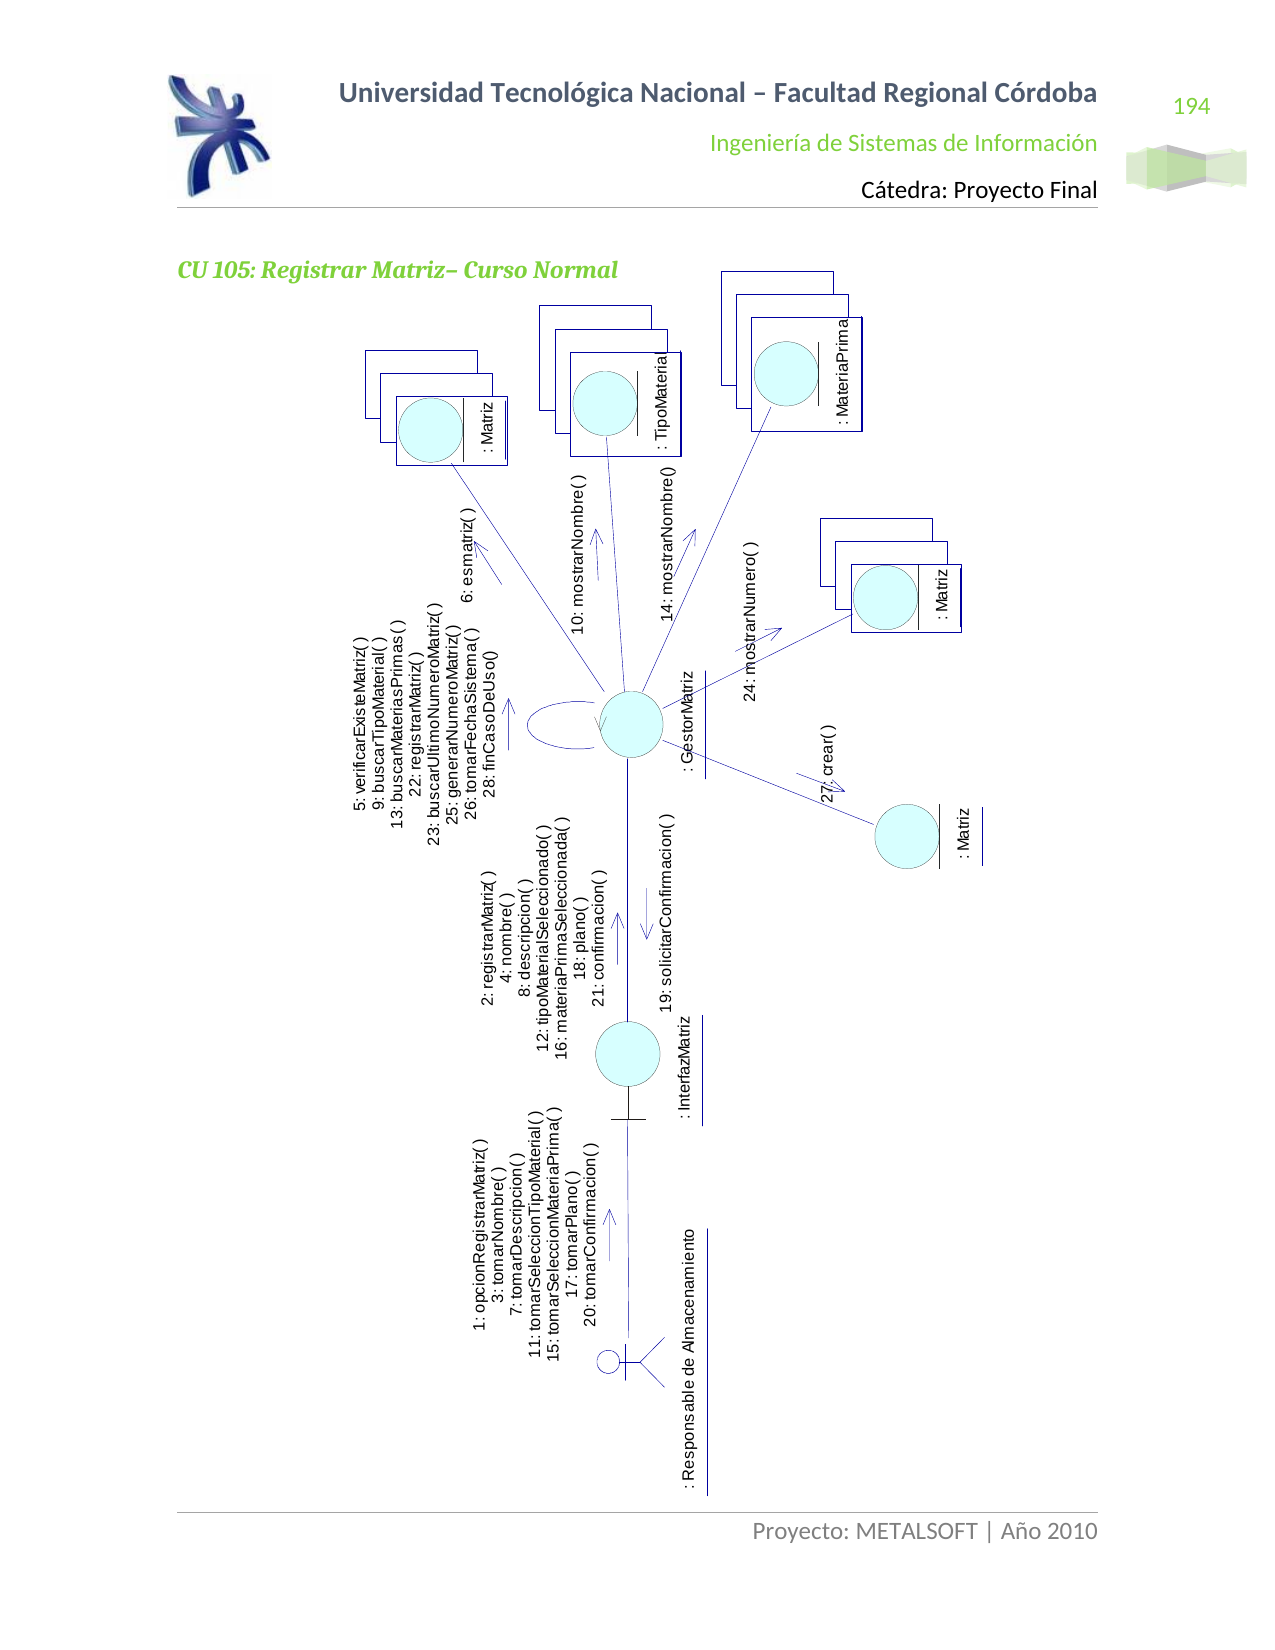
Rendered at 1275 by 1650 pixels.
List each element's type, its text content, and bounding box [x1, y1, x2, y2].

picture [167, 74, 272, 199]
text CU 105: Registrar Matriz– Curso Normal [177, 256, 1098, 284]
